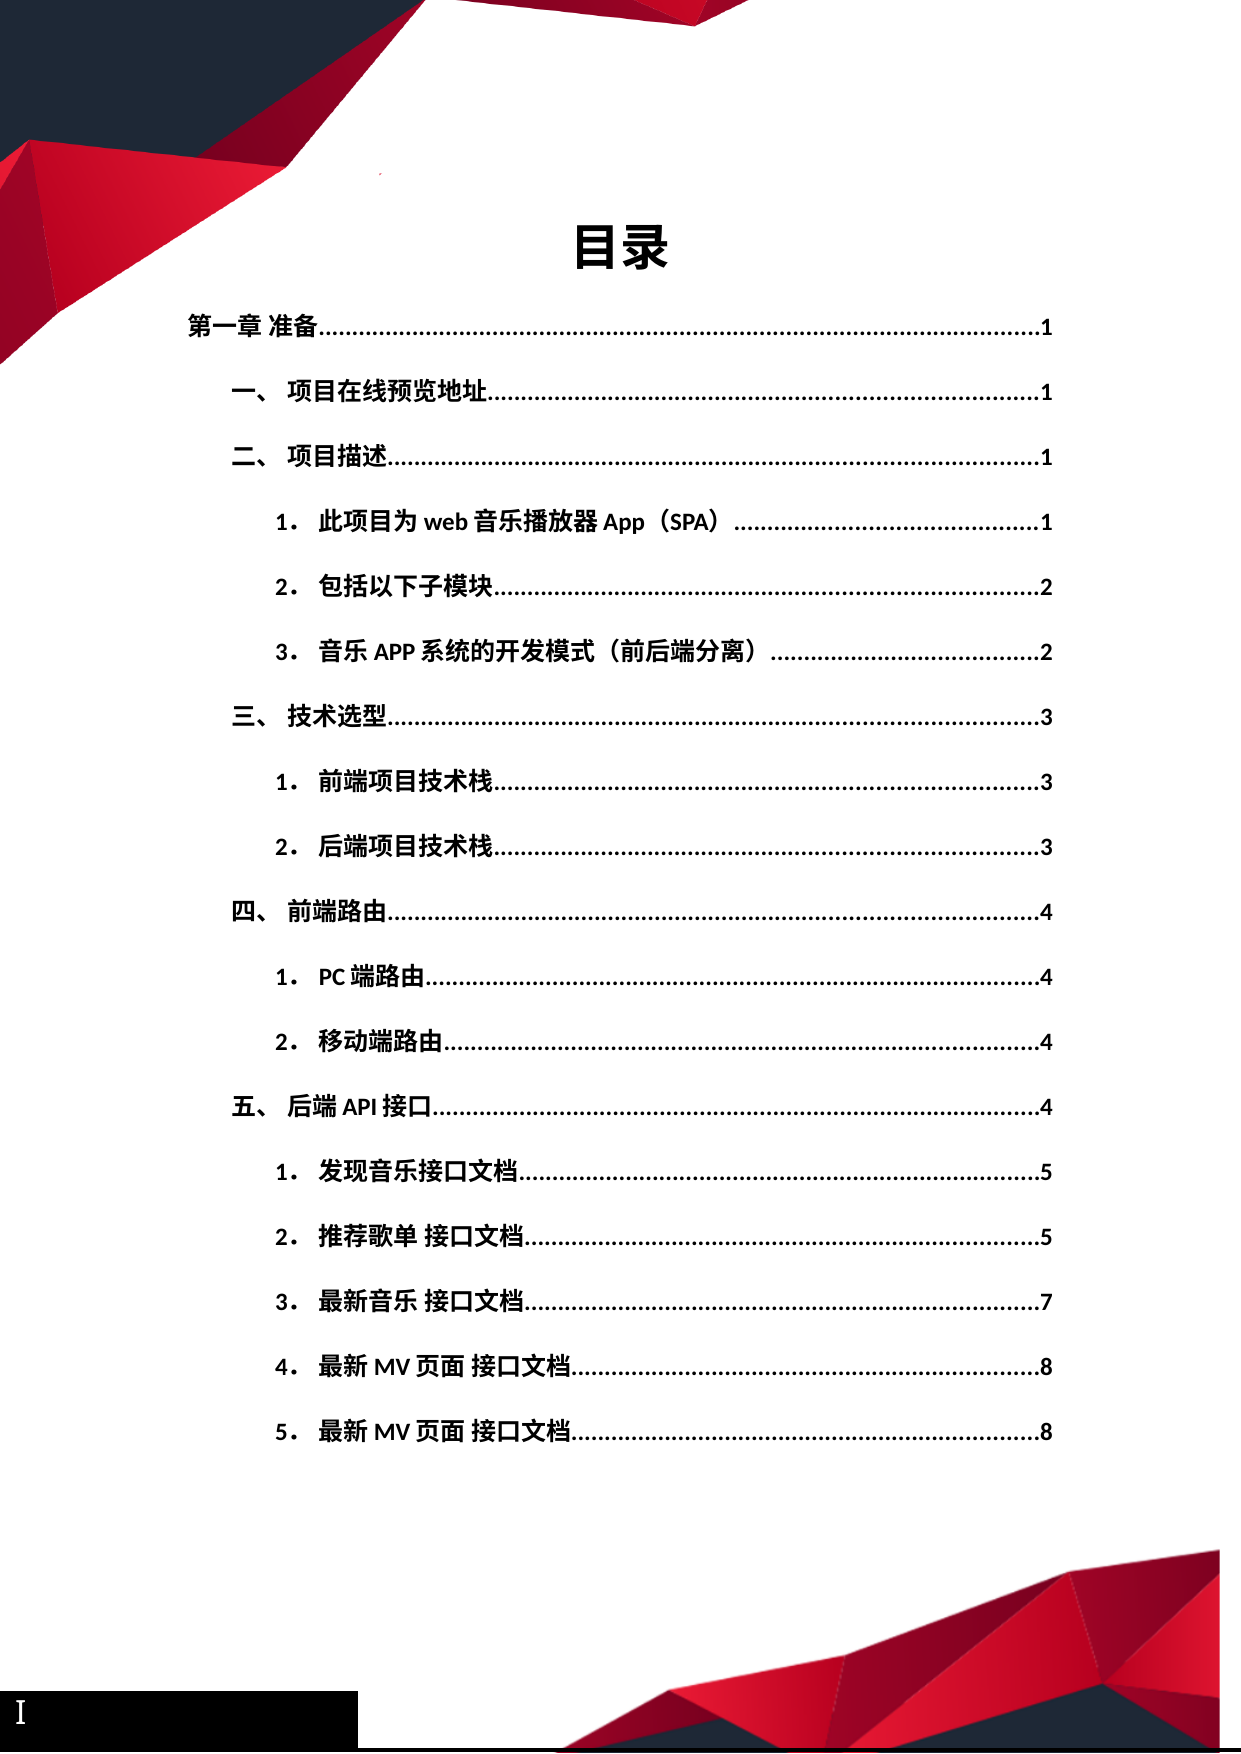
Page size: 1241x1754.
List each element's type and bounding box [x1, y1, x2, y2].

picture [0, 1488, 1241, 1753]
picture [0, 0, 777, 387]
picture [395, 382, 403, 387]
